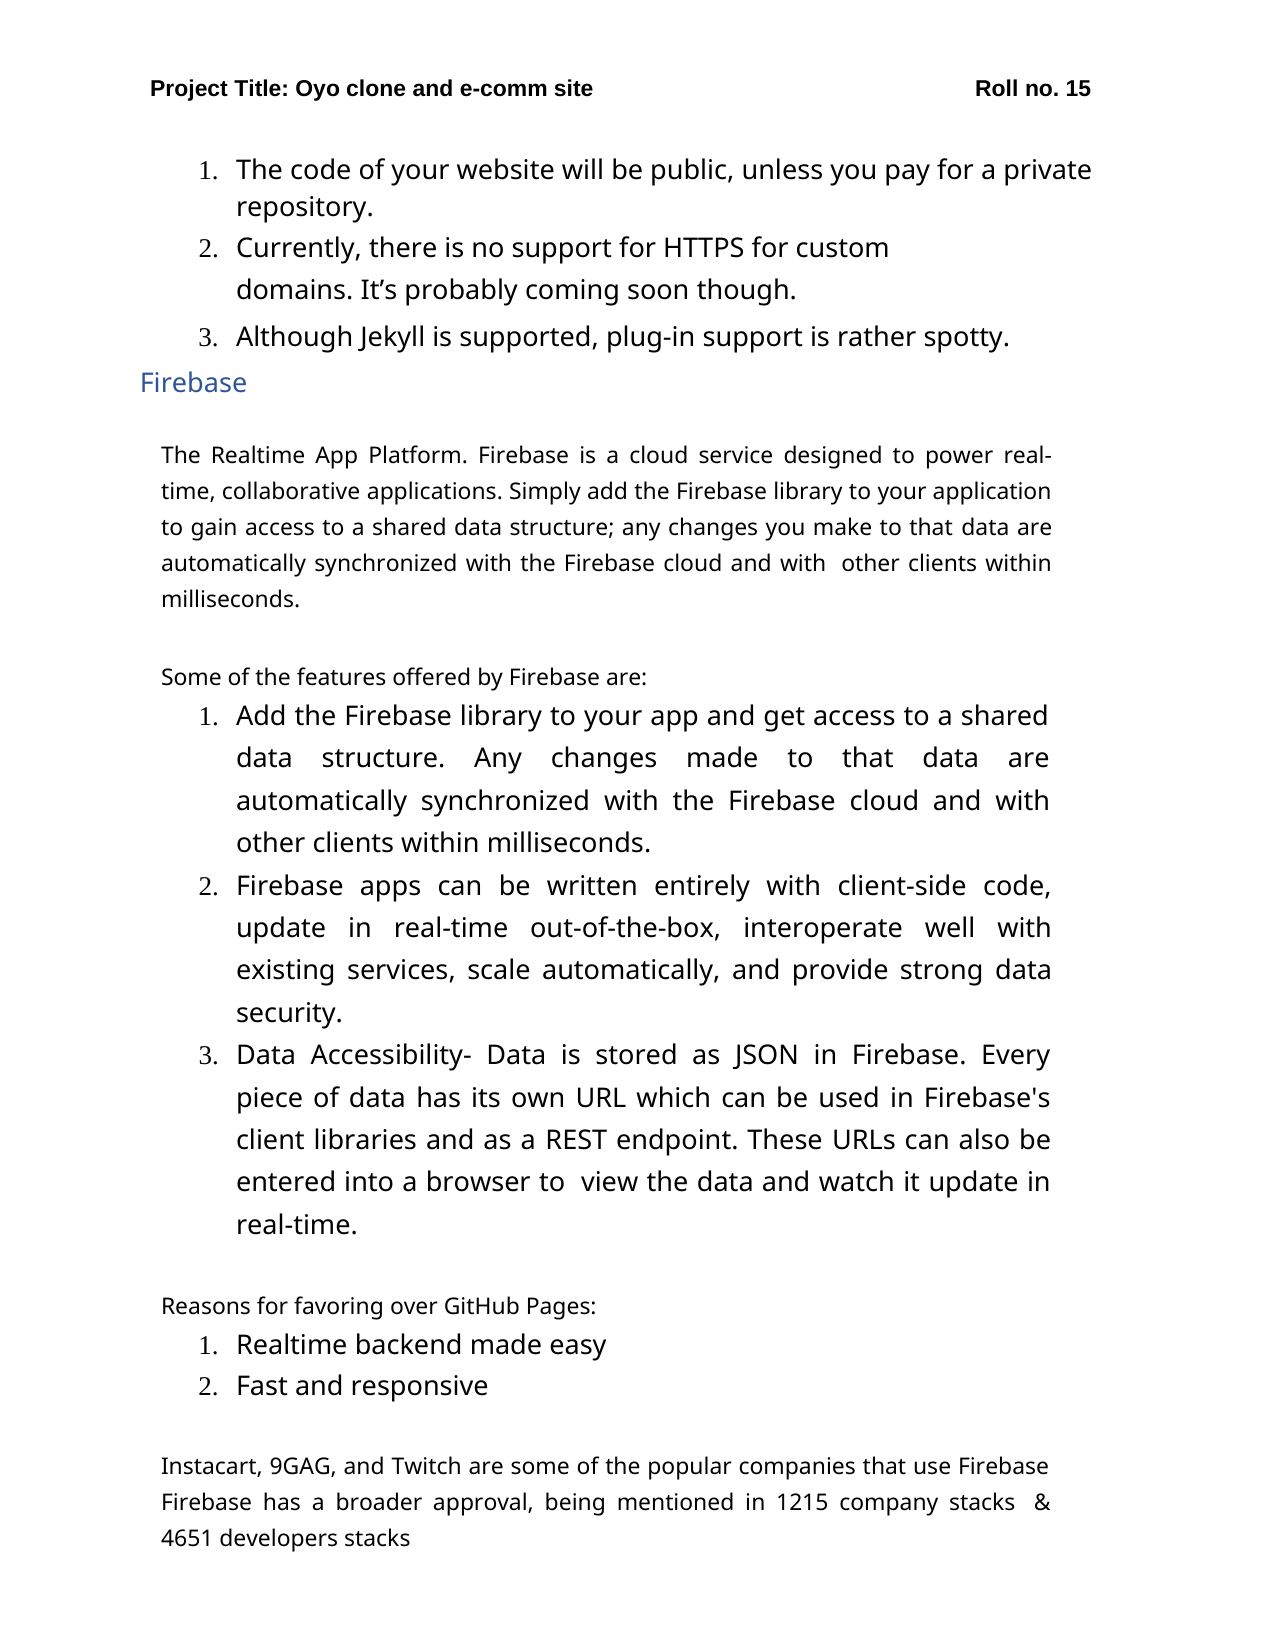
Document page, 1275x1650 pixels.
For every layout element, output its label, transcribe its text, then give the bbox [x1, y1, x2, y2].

list The code of your website will be public, unless you pay for a private repository. [198, 150, 1133, 224]
list Fast and responsive [198, 1367, 1133, 1403]
list Firebase apps can be written entirely with client-side code, update in real-time out-of-the-box, interoperate well with existing services, scale automatically, and provide strong data security. [198, 866, 1052, 1030]
text Some of the features offered by Firebase are: [161, 661, 1133, 692]
subtitle Firebase [139, 363, 1133, 400]
list Although Jekyll is supported, plug-in support is rather spotty. [198, 317, 1133, 354]
text Reasons for favoring over GitHub Pages: [161, 1290, 1133, 1321]
text Instacart, 9GAG, and Twitch are some of the popular companies that use Firebase Firebase has a broader approval, being mentioned in 1215 company stacks & 4651 developers stacks [161, 1450, 1051, 1553]
list Realtime backend made easy [198, 1325, 1133, 1362]
text The Realtime App Platform. Firebase is a cloud service designed to power real-time, collaborative applications. Simply add the Firebase library to your application to gain access to a shared data structure; any changes you make to that data are automatically synchronized with the Firebase cloud and with other clients within milliseconds. [161, 439, 1052, 614]
list Add the Firebase library to your app and get access to a shared data structure. Any changes made to that data are automatically synchronized with the Firebase cloud and with other clients within milliseconds. [198, 696, 1050, 861]
list Data Accessibility- Data is stored as JSON in Firebase. Every piece of data has its own URL which can be used in Firebase's client libraries and as a REST endpoint. These URLs can also be entered into a browser to view the data and watch it update in real-time. [198, 1036, 1051, 1242]
list Currently, there is no support for HTTPS for custom domains. It’s probably coming soon though. [198, 228, 945, 307]
